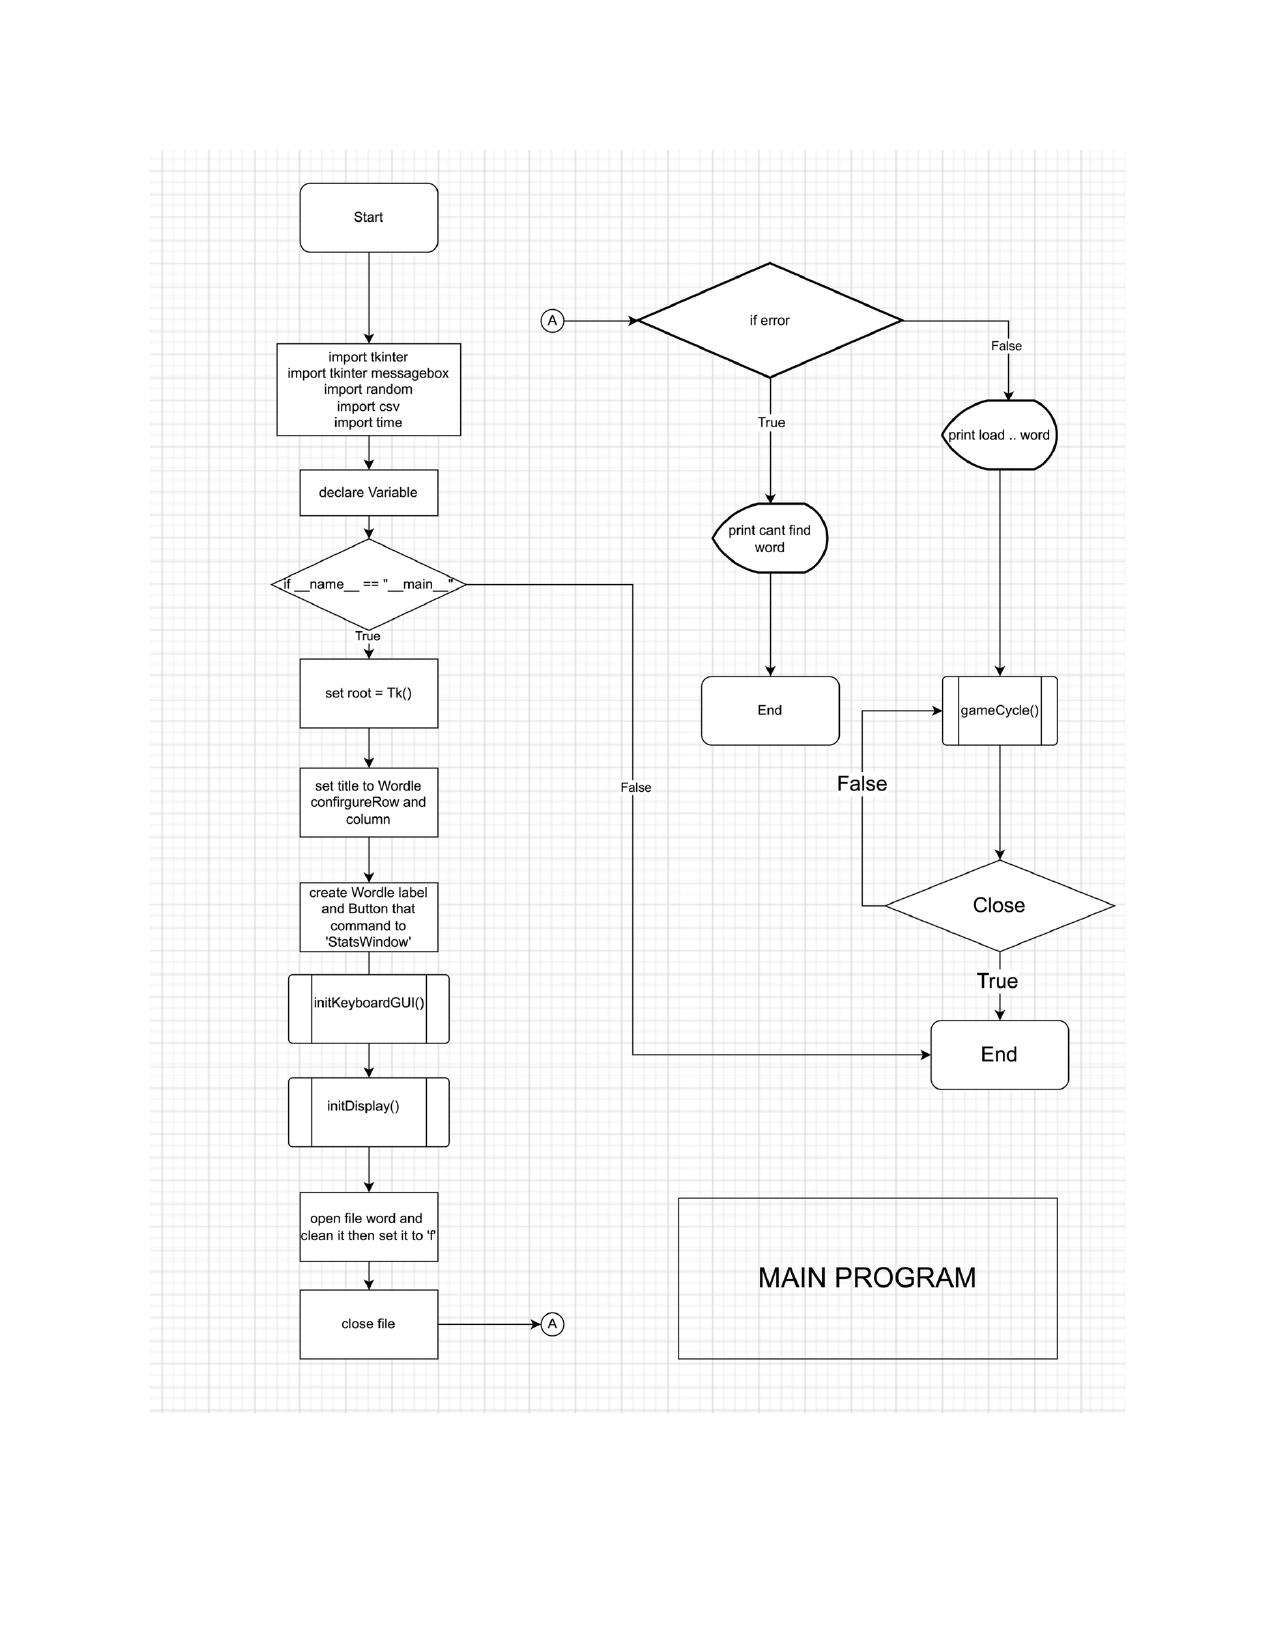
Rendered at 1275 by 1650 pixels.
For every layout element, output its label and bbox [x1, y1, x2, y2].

picture [150, 150, 1125, 1414]
